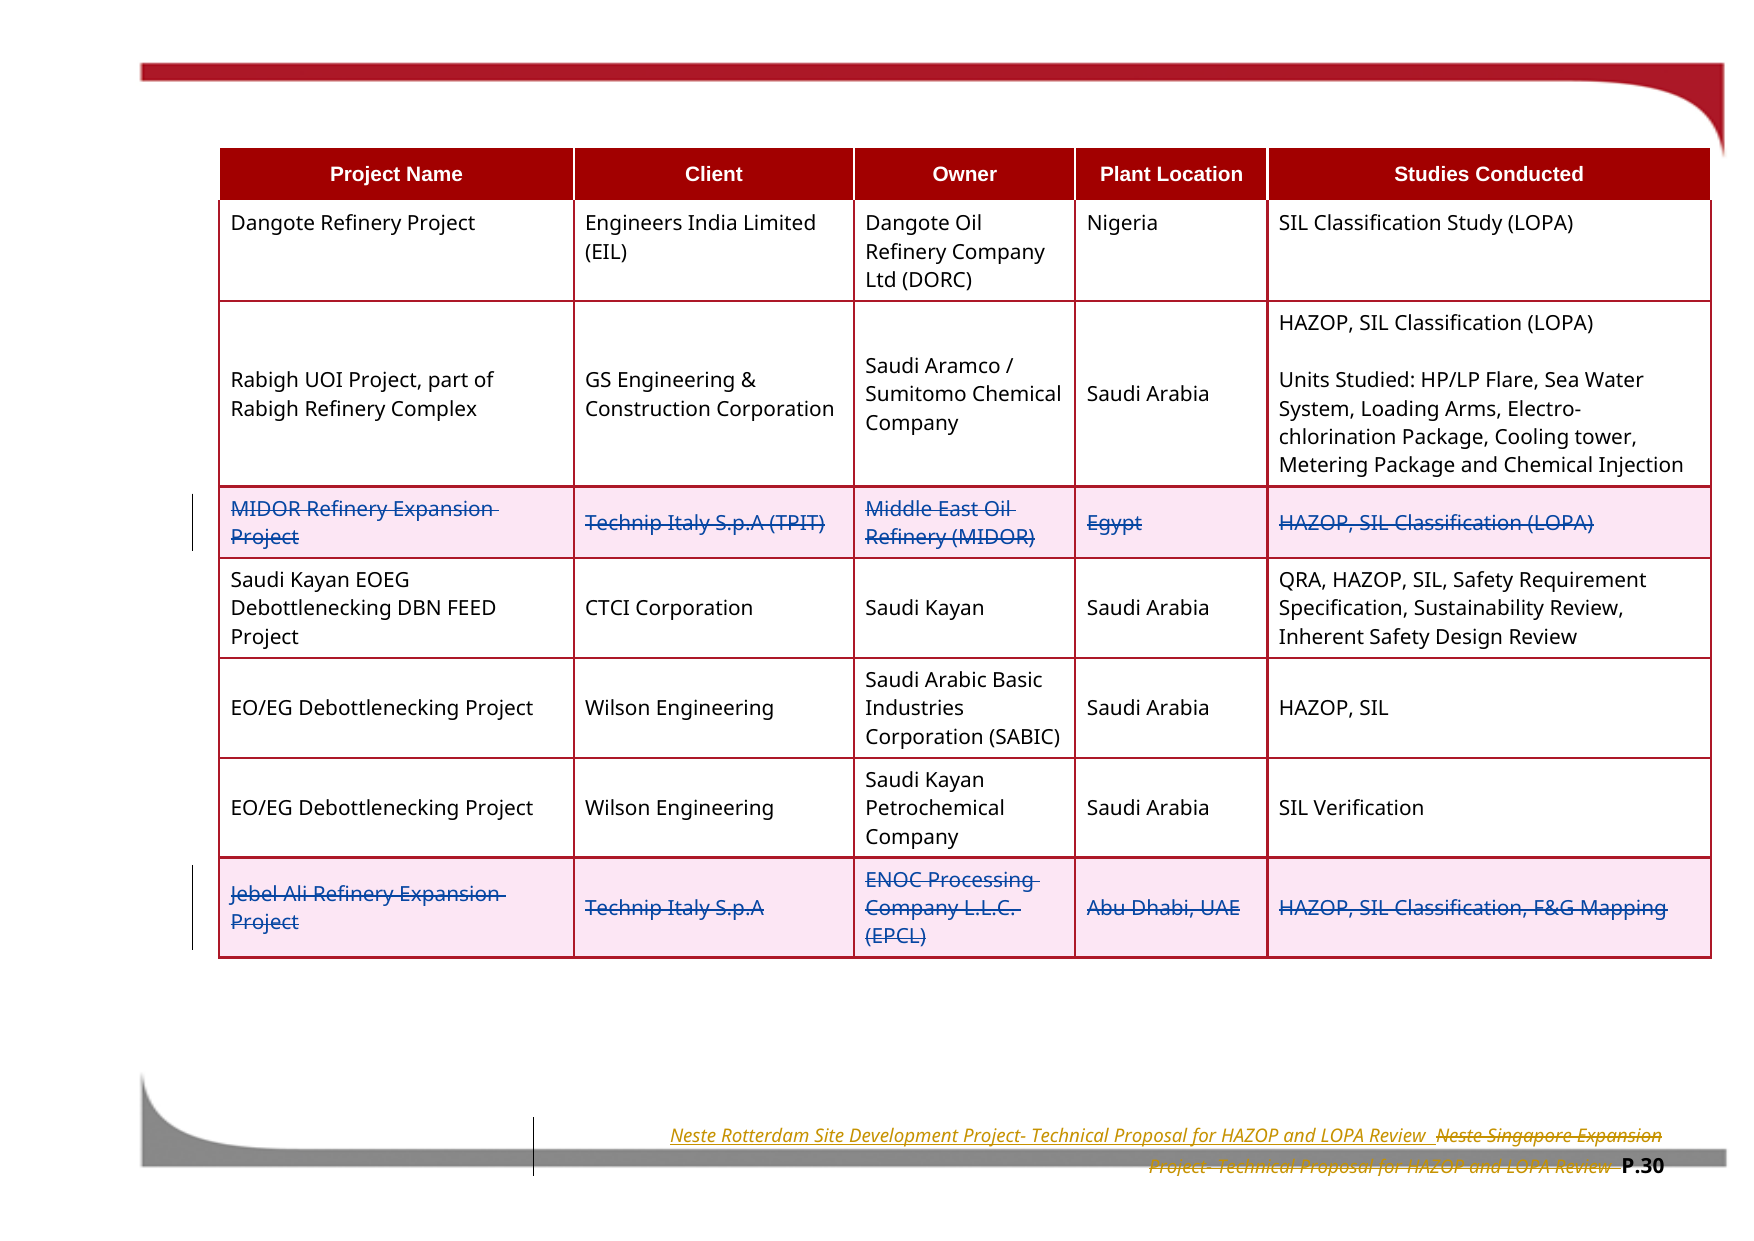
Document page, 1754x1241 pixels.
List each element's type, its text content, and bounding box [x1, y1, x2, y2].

table_cell Saudi Aramco / Sumitomo Chemical Company [855, 302, 1074, 485]
table_cell EO/EG Debottlenecking Project [220, 659, 573, 757]
table_header Project Name [220, 148, 573, 200]
table_cell GS Engineering & Construction Corporation [575, 302, 853, 485]
table_cell HAZOP, SIL [1269, 659, 1710, 757]
table_header Client [575, 148, 853, 200]
table_cell Dangote Oil Refinery Company Ltd (DORC) [855, 202, 1074, 300]
table_header Owner [855, 148, 1074, 200]
table_header Plant Location [1076, 148, 1266, 200]
table_header Studies Conducted [1269, 148, 1710, 200]
table_cell QRA, HAZOP, SIL, Safety Requirement Specification, Sustainability Review, Inherent Safety Design Review [1269, 559, 1710, 657]
picture [59, 1049, 1754, 1226]
table_cell Rabigh UOI Project, part of Rabigh Refinery Complex [220, 302, 573, 485]
table_cell Saudi Kayan Petrochemical Company [855, 759, 1074, 856]
picture [59, 6, 1754, 184]
table_cell Engineers India Limited (EIL) [575, 202, 853, 300]
table_cell EO/EG Debottlenecking Project [220, 759, 573, 856]
table_cell Saudi Kayan EOEG Debottlenecking DBN FEED Project [220, 559, 573, 657]
table_cell Saudi Arabic Basic Industries Corporation (SABIC) [855, 659, 1074, 757]
table_cell Nigeria [1076, 202, 1266, 300]
table_cell Saudi Arabia [1076, 302, 1266, 485]
table_cell Wilson Engineering [575, 759, 853, 856]
table_cell Saudi Arabia [1076, 559, 1266, 657]
table_cell HAZOP, SIL Classification (LOPA) Units Studied: HP/LP Flare, Sea Water System, Loading Arms, Electro-chlorination Package, Cooling tower, Metering Package and Chemical Injection [1269, 302, 1710, 485]
table_cell CTCI Corporation [575, 559, 853, 657]
table_cell SIL Classification Study (LOPA) [1269, 202, 1710, 300]
table_cell SIL Verification [1269, 759, 1710, 856]
table_cell Dangote Refinery Project [220, 202, 573, 300]
table_cell Saudi Arabia [1076, 659, 1266, 757]
table_cell Wilson Engineering [575, 659, 853, 757]
table_cell Saudi Kayan [855, 559, 1074, 657]
table_cell Saudi Arabia [1076, 759, 1266, 856]
